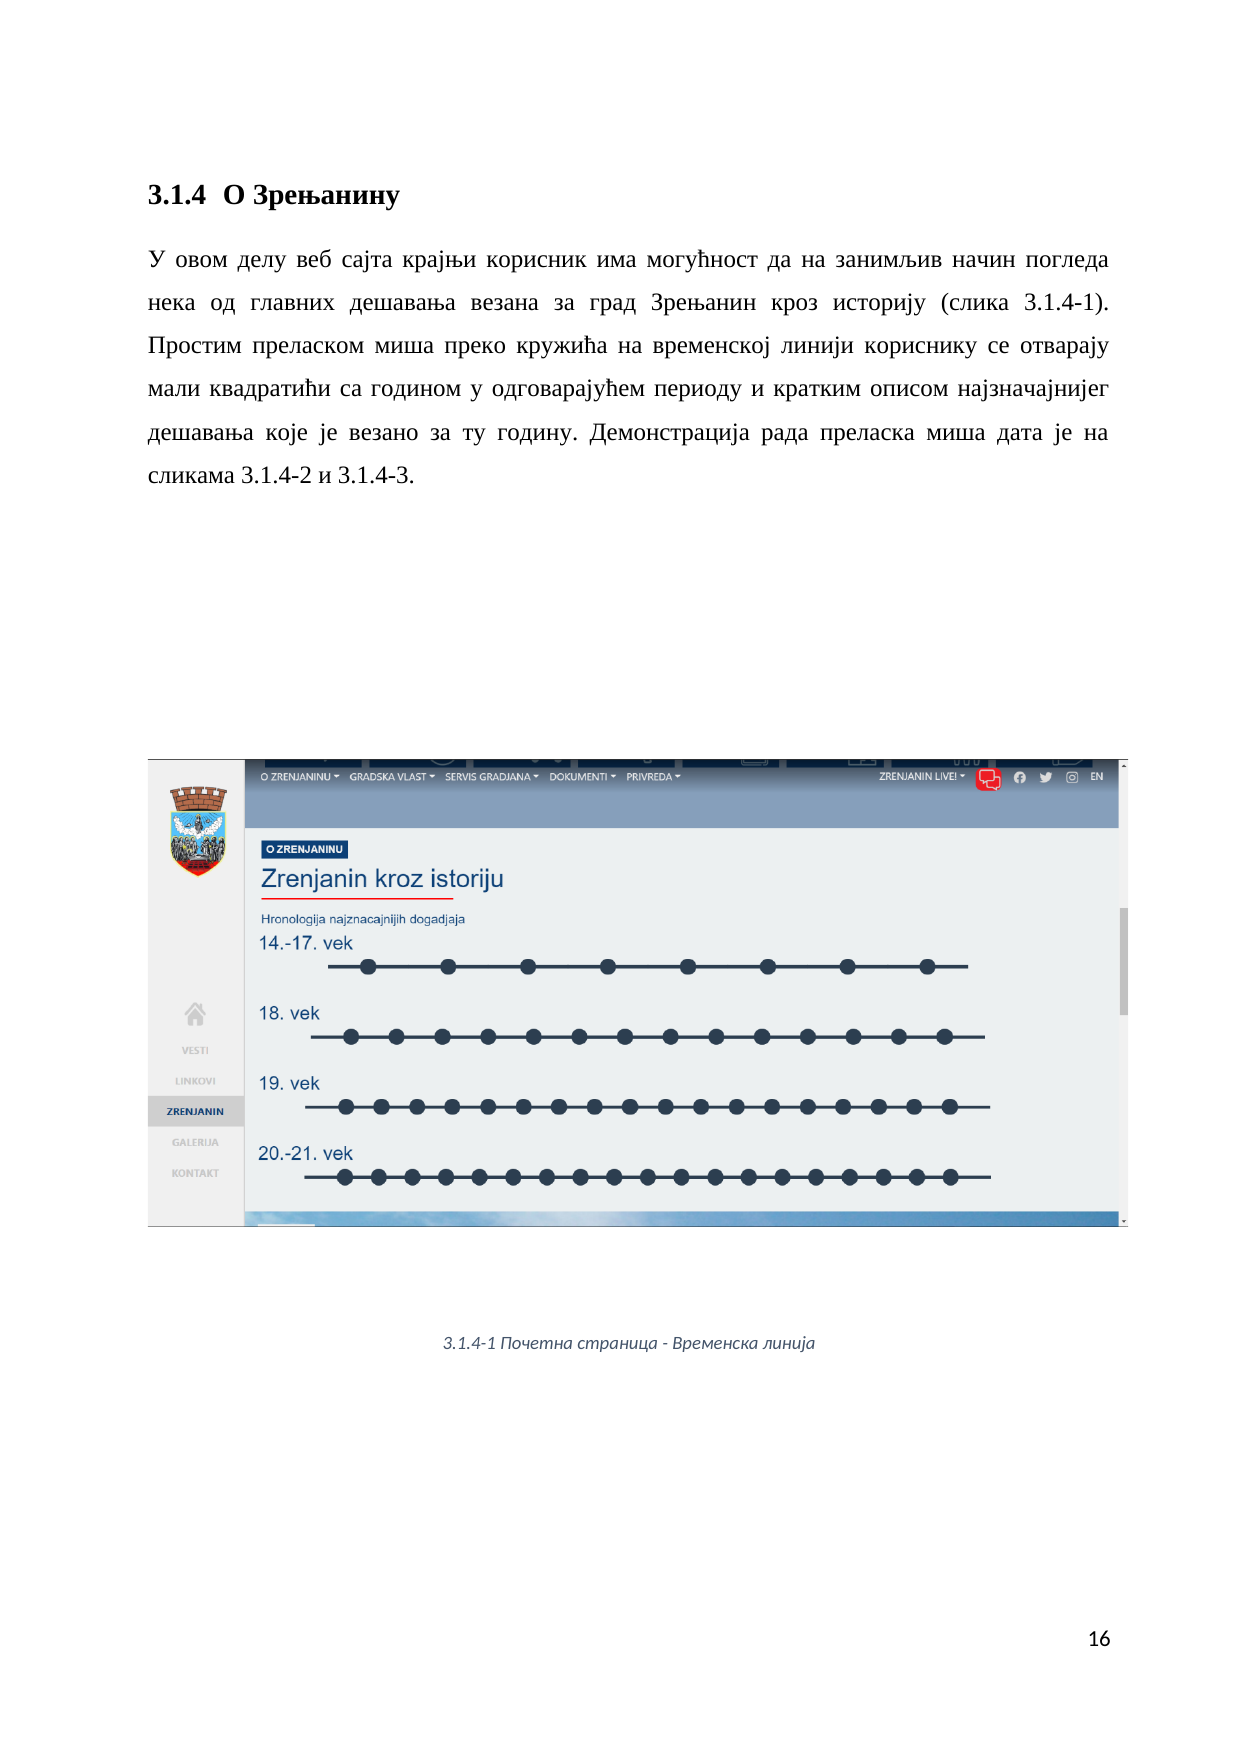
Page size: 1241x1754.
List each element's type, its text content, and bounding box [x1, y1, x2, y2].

subtitle О Зрењанину [148, 177, 1110, 211]
picture [147, 759, 1129, 1227]
text 3.1.4-1 Почетна страница - Временска линија [148, 1332, 1110, 1354]
text У овом делу веб сајта крајњи корисник има могућност да на занимљив начин погледа нека од главних дешавања везана за град Зрењанин кроз историју (слика 3.1.4-1). Простим преласком миша преко кружића на временској линији кориснику се отварају мали квадратићи са годином у одговарајућем периоду и кратким описом најзначајнијег дешавања које је везано за ту годину. Демонстрација рада преласка миша дата је на сликама 3.1.4-2 и 3.1.4-3. [148, 244, 1110, 488]
